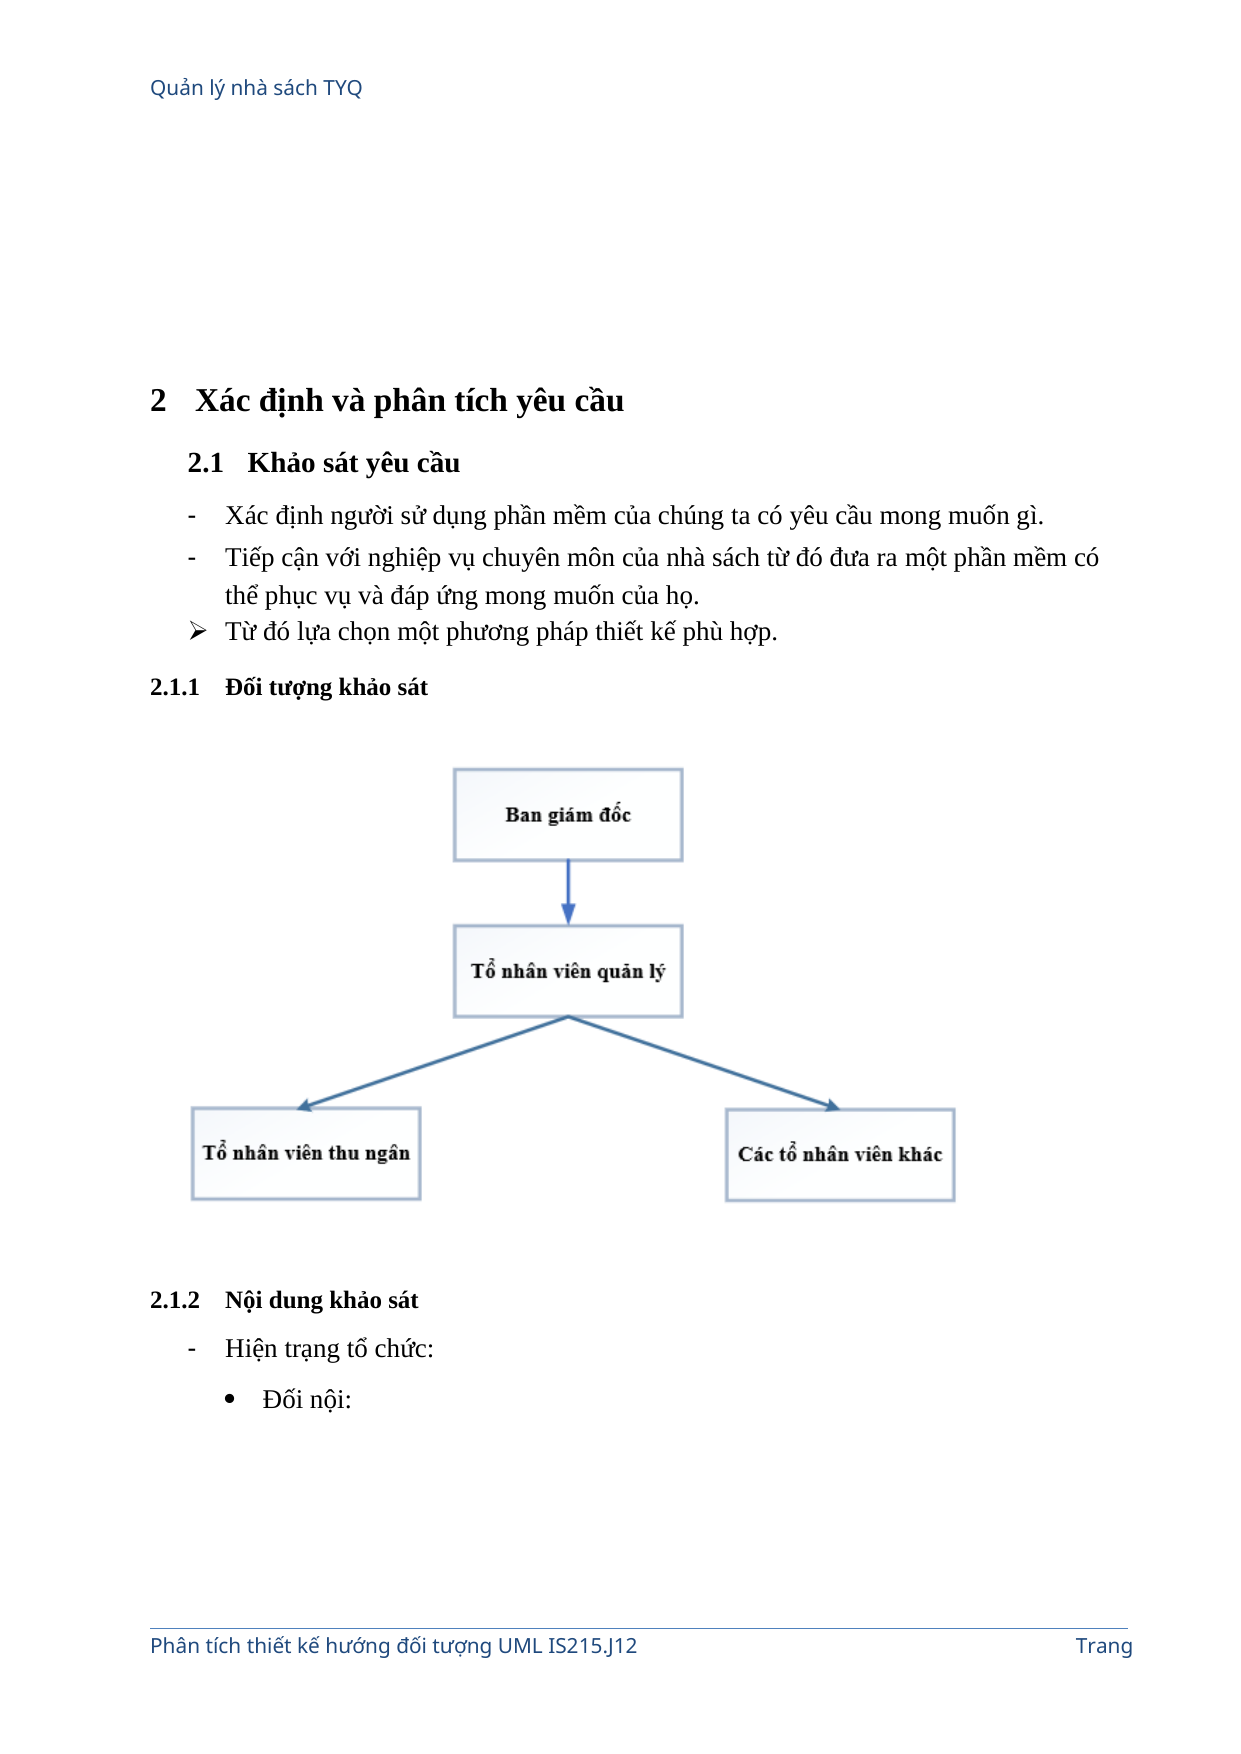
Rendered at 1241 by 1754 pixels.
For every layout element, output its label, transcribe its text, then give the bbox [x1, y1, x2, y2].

list Đối nội: [225, 1383, 1128, 1415]
picture [150, 757, 983, 1250]
subtitle Đối tượng khảo sát [150, 672, 1128, 701]
list Xác định người sử dụng phần mềm của chúng ta có yêu cầu mong muốn gì. [187, 495, 1128, 532]
list Hiện trạng tổ chức: [187, 1328, 1128, 1365]
list Từ đó lựa chọn một phương pháp thiết kế phù hợp. [187, 615, 1128, 646]
subtitle Xác định và phân tích yêu cầu [150, 380, 1128, 418]
subtitle Nội dung khảo sát [150, 1285, 1128, 1314]
list Tiếp cận với nghiệp vụ chuyên môn của nhà sách từ đó đưa ra một phần mềm có thể phục vụ và đáp ứng mong muốn của họ. [187, 538, 1128, 610]
subtitle Khảo sát yêu cầu [187, 445, 1128, 479]
